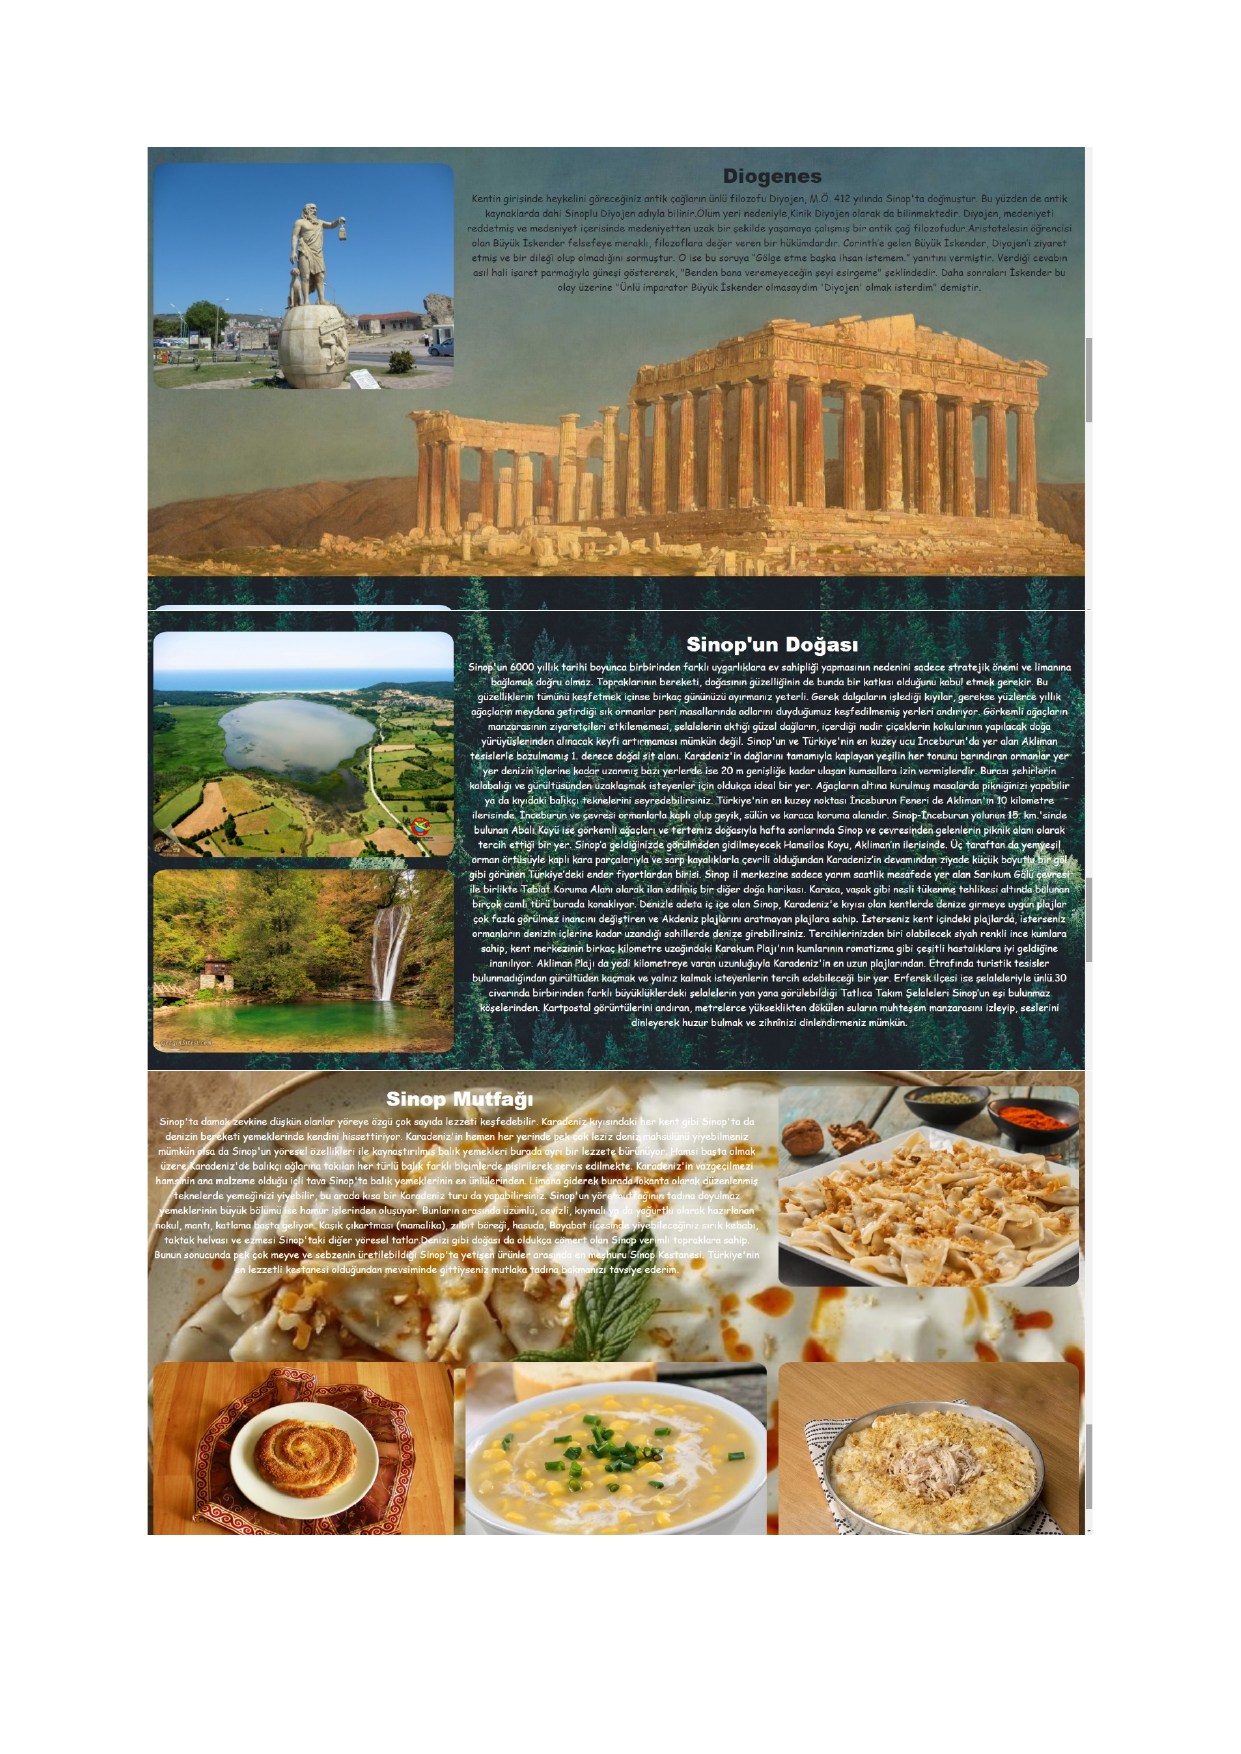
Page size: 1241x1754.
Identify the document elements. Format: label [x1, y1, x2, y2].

picture [147, 611, 1093, 1070]
picture [147, 1071, 1093, 1535]
picture [147, 147, 1093, 610]
